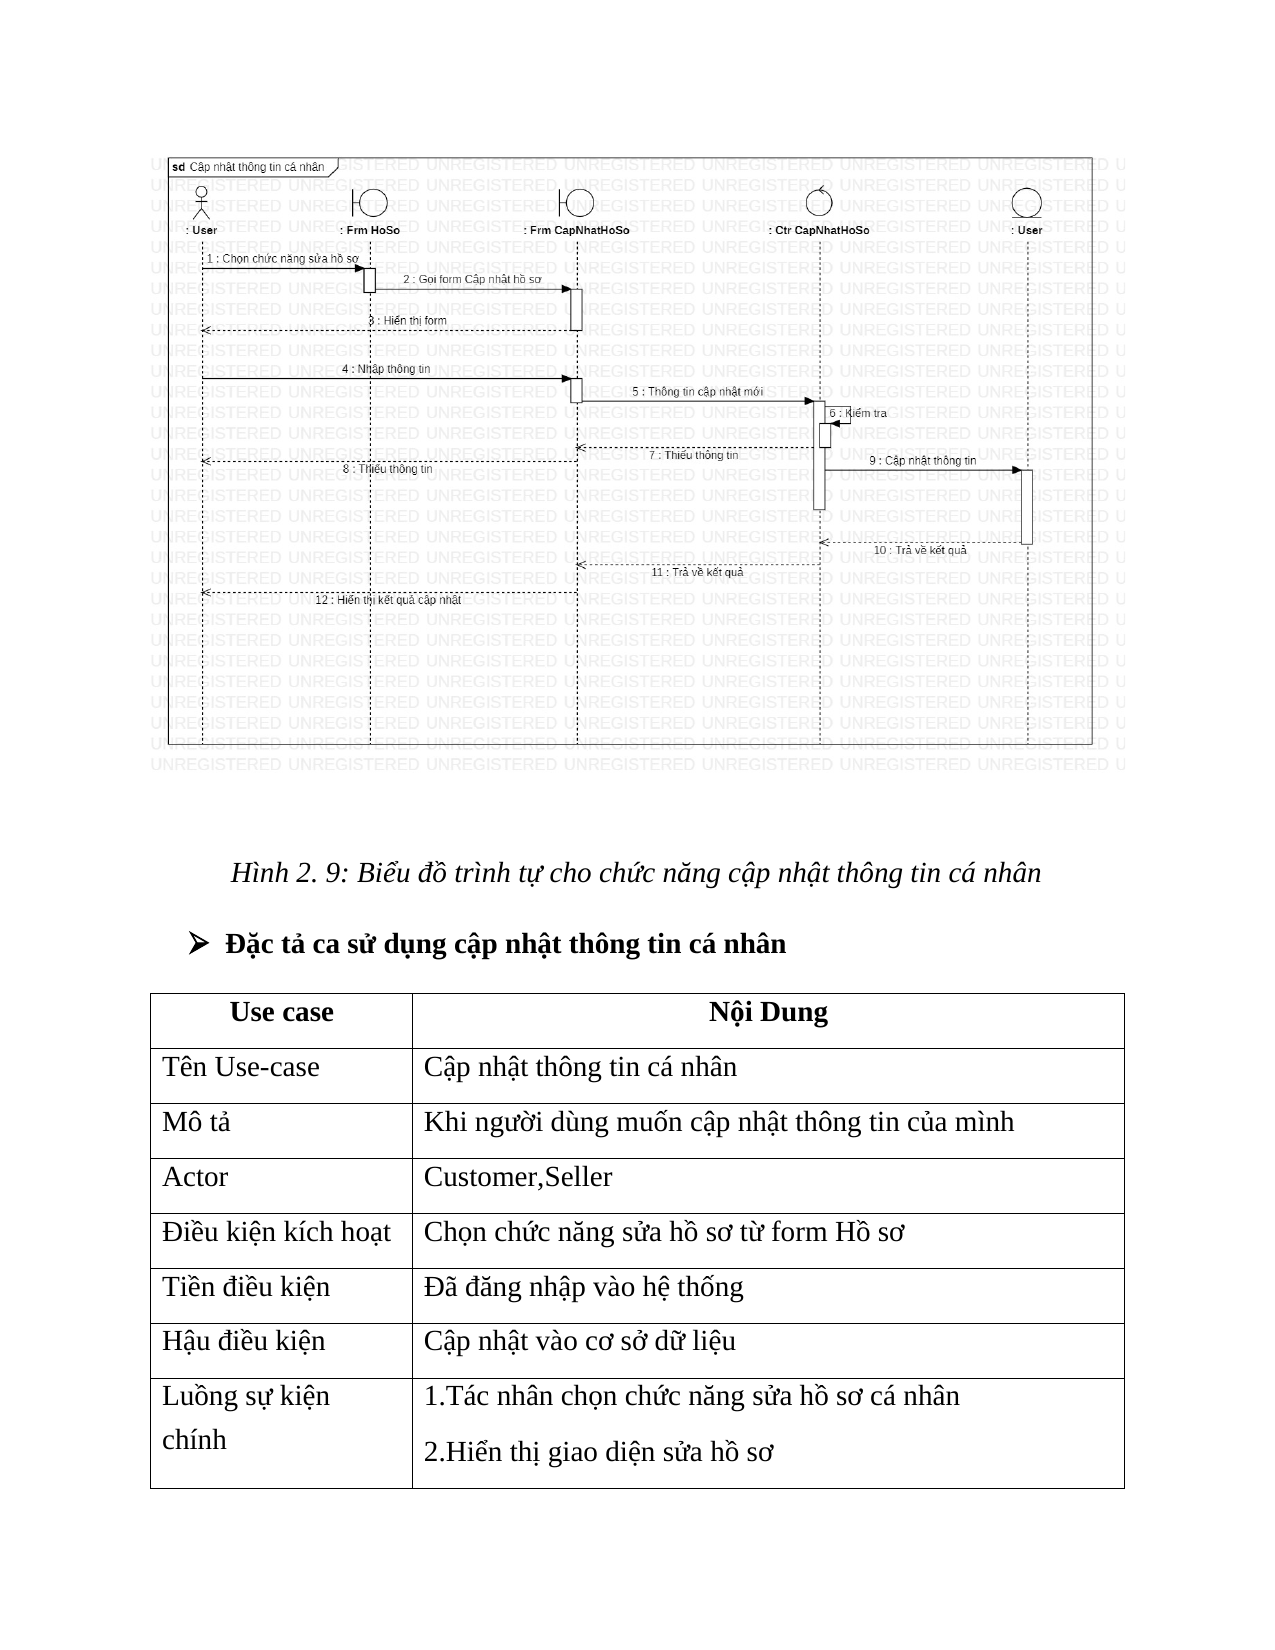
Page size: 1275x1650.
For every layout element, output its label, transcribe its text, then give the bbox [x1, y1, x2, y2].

table_cell Khi người dùng muốn cập nhật thông tin của mình [413, 1104, 1124, 1158]
table_cell Đã đăng nhập vào hệ thống [413, 1269, 1124, 1322]
table_cell Cập nhật thông tin cá nhân [413, 1049, 1124, 1103]
table_header Nội Dung [413, 994, 1124, 1048]
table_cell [413, 1379, 1124, 1488]
text Hình 2. 9: Biểu đồ trình tự cho chức năng cập nhật thông tin cá nhân [150, 855, 1125, 888]
table_cell Chọn chức năng sửa hồ sơ từ form Hồ sơ [413, 1214, 1124, 1268]
table_cell Cập nhật vào cơ sở dữ liệu [413, 1324, 1124, 1377]
table_header Use case [151, 994, 412, 1048]
list Đặc tả ca sử dụng cập nhật thông tin cá nhân [187, 926, 1125, 959]
table_cell Điều kiện kích hoạt [151, 1214, 412, 1268]
table_cell Luồng sự kiện chính [151, 1379, 412, 1488]
table_cell Mô tả [151, 1104, 412, 1158]
picture [150, 150, 1125, 778]
table_cell Actor [151, 1159, 412, 1213]
table_cell Tên Use-case [151, 1049, 412, 1103]
table_cell Tiền điều kiện [151, 1269, 412, 1322]
table_cell Hậu điều kiện [151, 1324, 412, 1377]
table_cell Customer,Seller [413, 1159, 1124, 1213]
